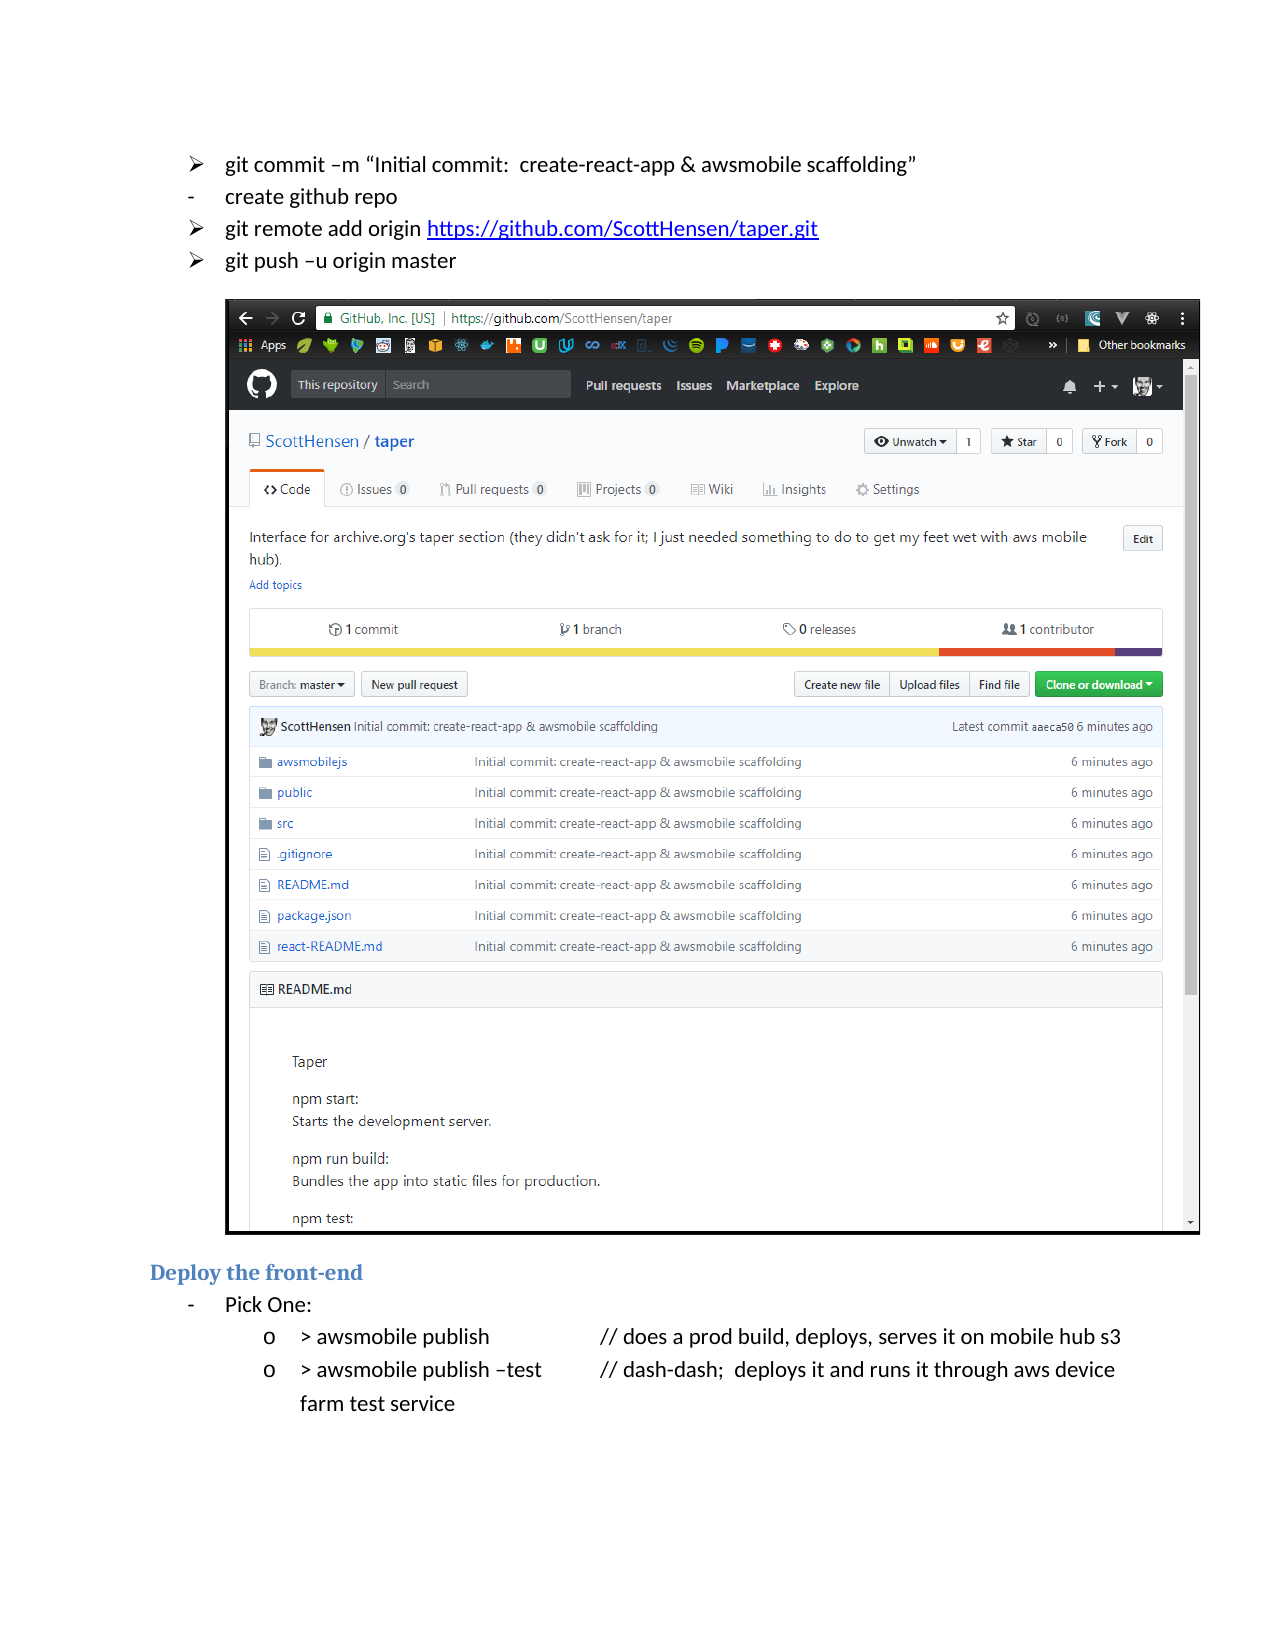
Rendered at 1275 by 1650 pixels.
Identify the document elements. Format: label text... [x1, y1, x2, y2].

list git commit –m “Initial commit: create-react-app & awsmobile scaffolding” [187, 150, 1125, 178]
picture [225, 299, 1200, 1235]
subtitle Deploy the front-end [150, 1259, 1125, 1286]
list create github repo [187, 182, 1125, 210]
list git remote add origin https://github.com/ScottHensen/taper.git [187, 214, 1125, 242]
list git push –u origin master [187, 247, 1125, 274]
list > awsmobile publish –test // dash-dash; deploys it and runs it through aws device farm test service [262, 1355, 1125, 1417]
list > awsmobile publish // does a prod build, deploys, serves it on mobile hub s3 [262, 1322, 1125, 1351]
list Pick One: [187, 1290, 1125, 1318]
